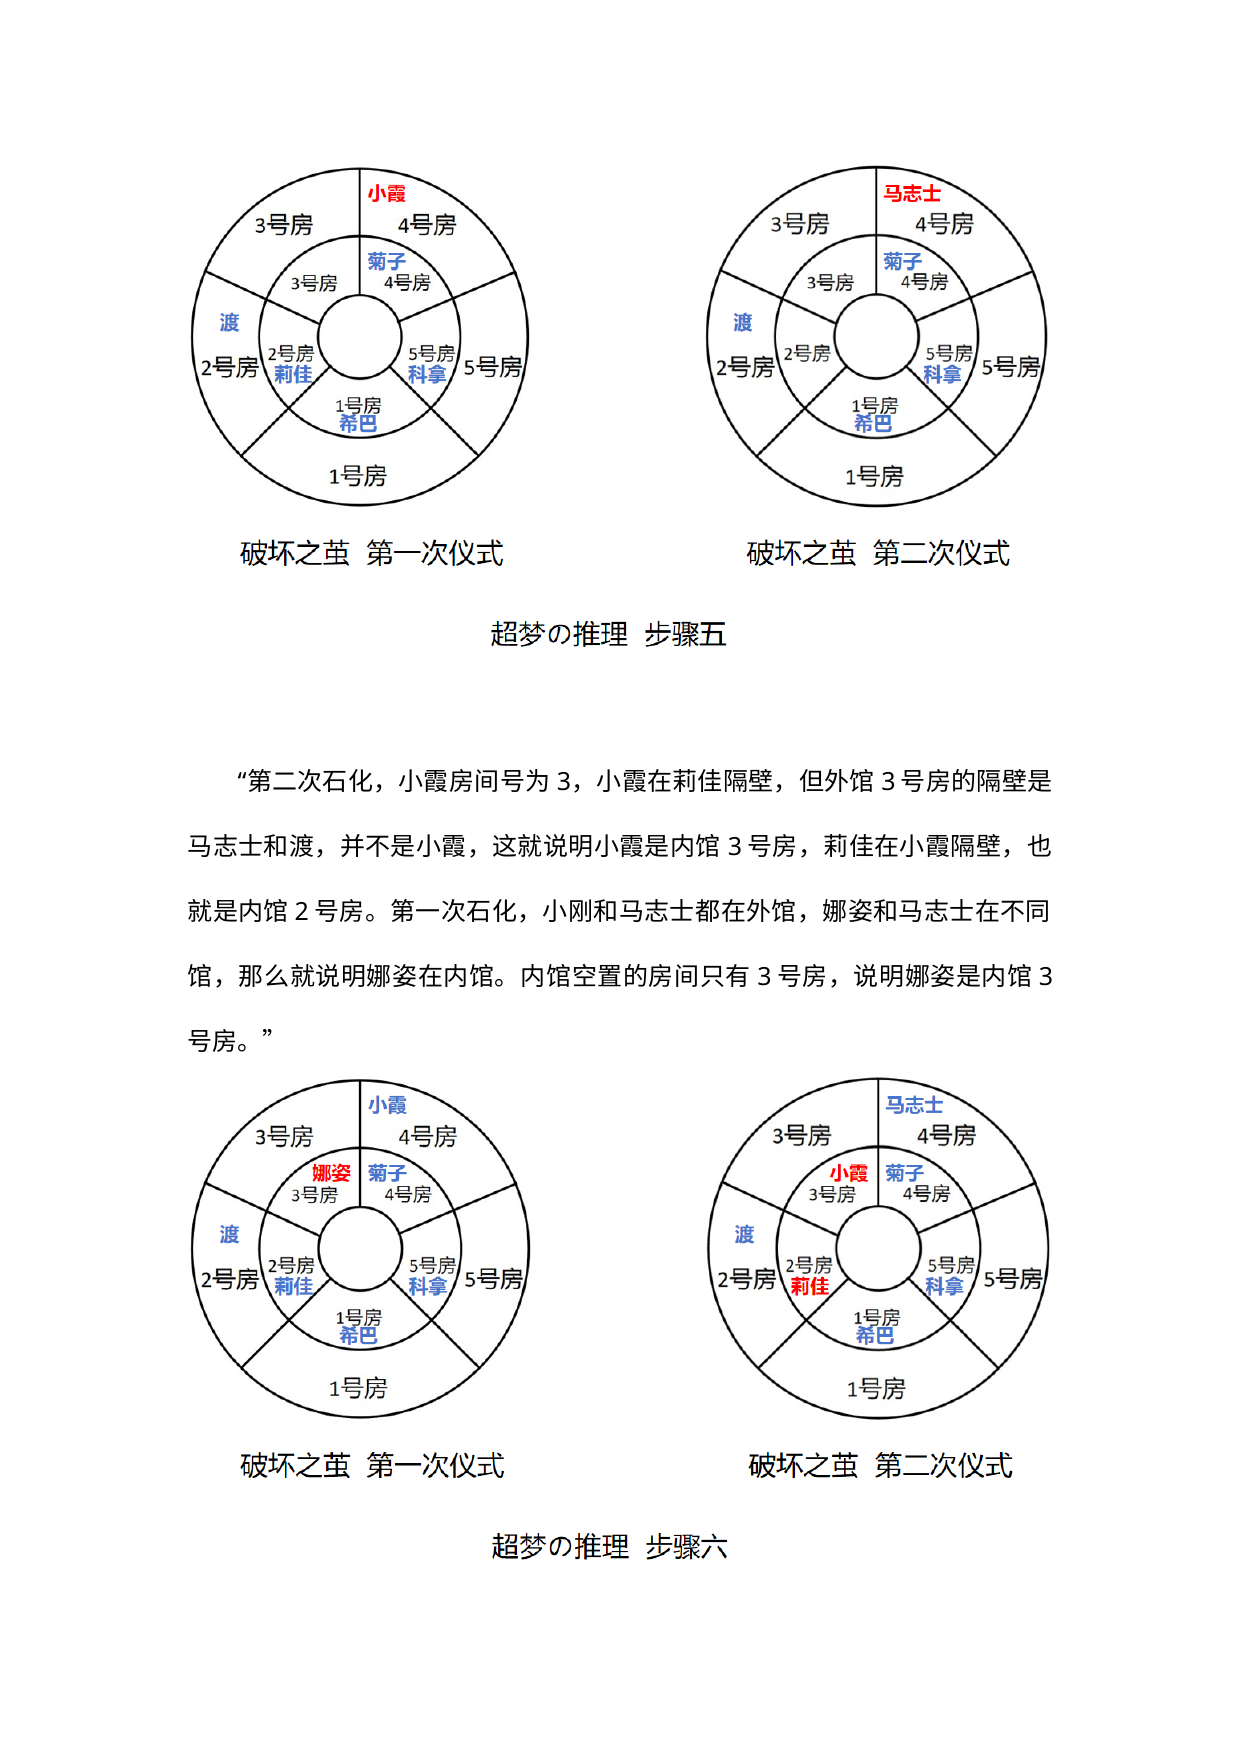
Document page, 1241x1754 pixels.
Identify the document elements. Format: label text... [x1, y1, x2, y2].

picture [187, 1072, 1053, 1564]
picture [187, 162, 1053, 654]
text “第二次石化，小霞房间号为3，小霞在莉佳隔壁，但外馆3号房的隔壁是马志士和渡，并不是小霞，这就说明小霞是内馆3号房，莉佳在小霞隔壁，也就是内馆2号房。第一次石化，小刚和马志士都在外馆，娜姿和马志士在不同馆，那么就说明娜姿在内馆。内馆空置的房间只有3号房，说明娜姿是内馆3号房。” [187, 747, 1053, 1072]
